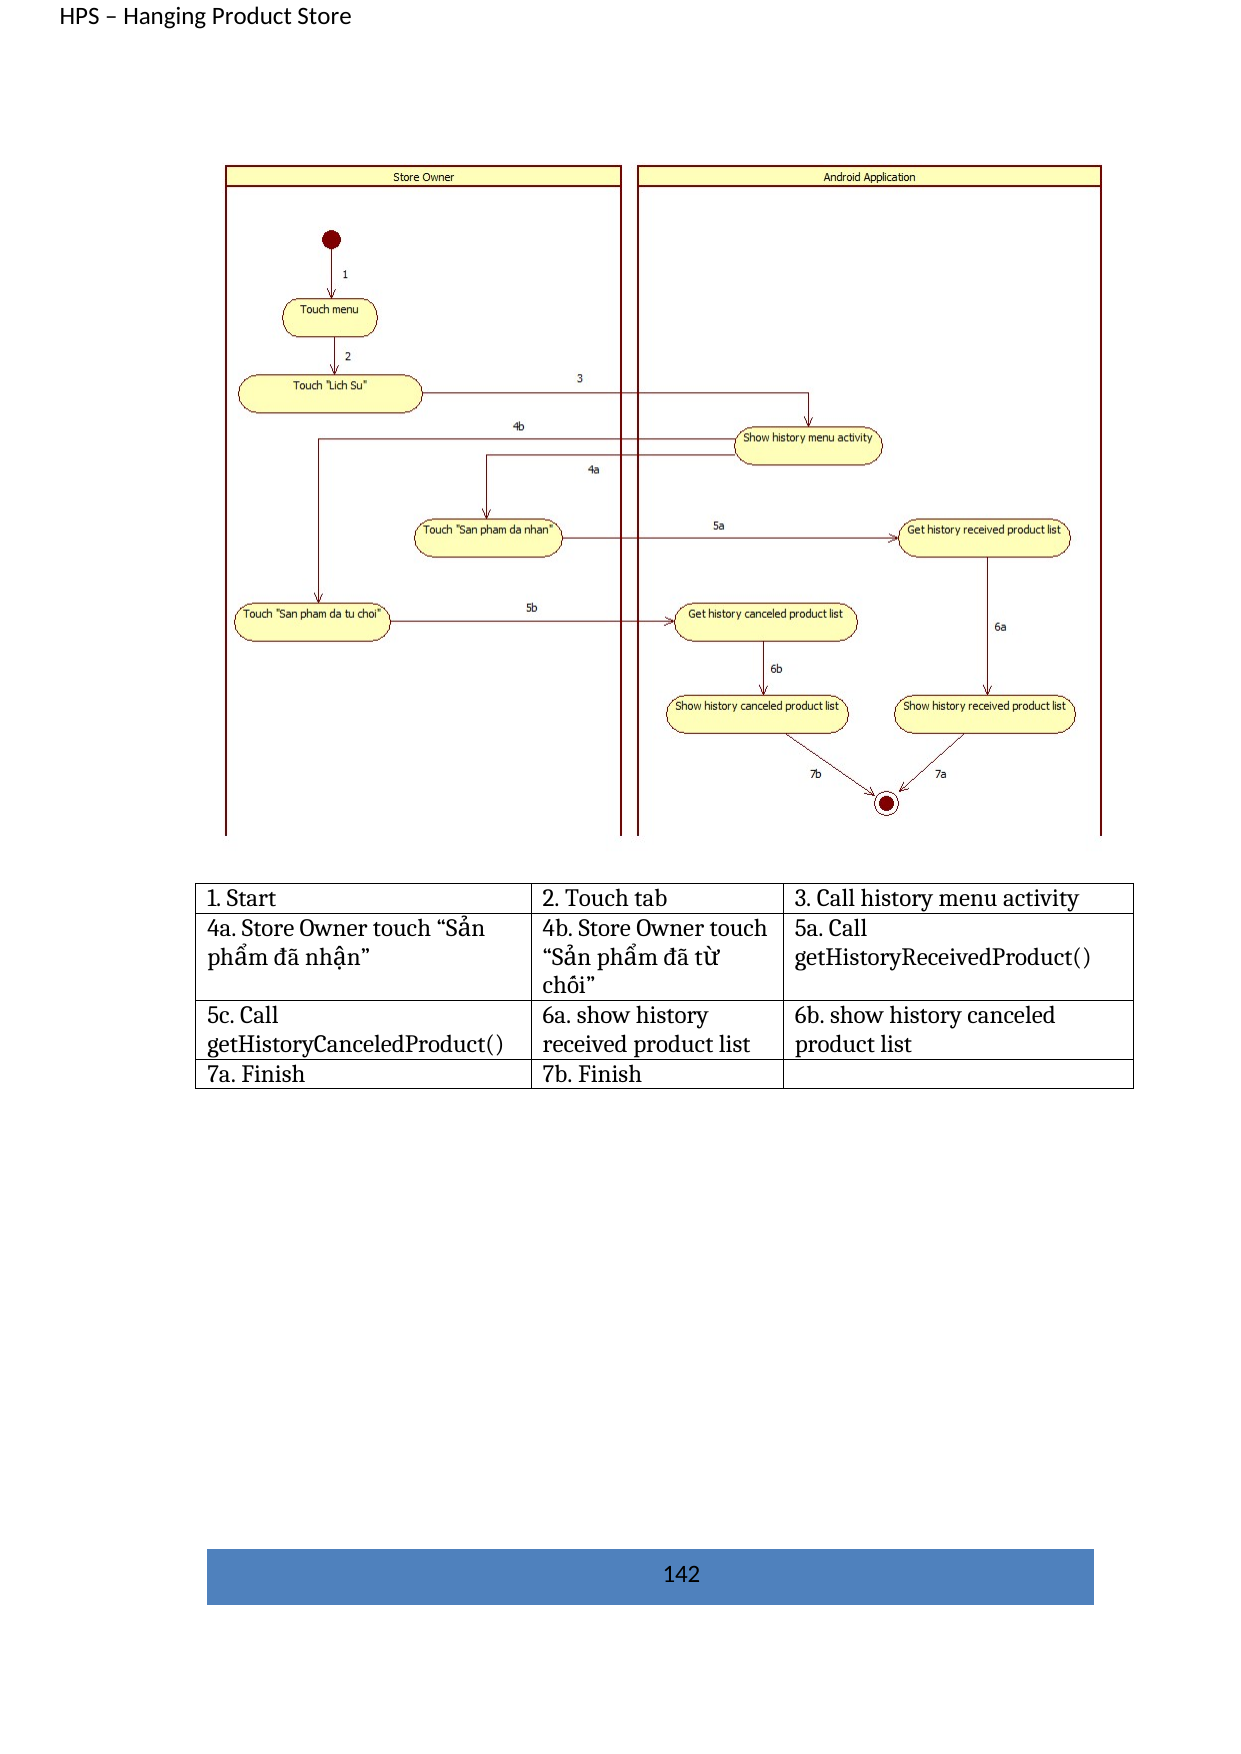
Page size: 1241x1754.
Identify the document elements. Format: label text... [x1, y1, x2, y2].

table_cell 5c. Call getHistoryCanceledProduct() [196, 1001, 531, 1058]
table_cell 4b. Store Owner touch “Sản phẩm đã từ chối” [532, 914, 783, 1000]
table_cell 6b. show history canceled product list [784, 1001, 1133, 1058]
table_cell 6a. show history received product list [532, 1001, 783, 1058]
table_header 3. Call history menu activity [784, 884, 1133, 913]
table_header 1. Start [196, 884, 531, 913]
picture [207, 147, 1122, 855]
table_cell 7a. Finish [196, 1060, 531, 1088]
table_header 2. Touch tab [532, 884, 783, 913]
table_cell 5a. Call getHistoryReceivedProduct() [784, 914, 1133, 1000]
table_cell [784, 1060, 1133, 1088]
table_cell 4a. Store Owner touch “Sản phẩm đã nhận” [196, 914, 531, 1000]
table_cell 7b. Finish [532, 1060, 783, 1088]
